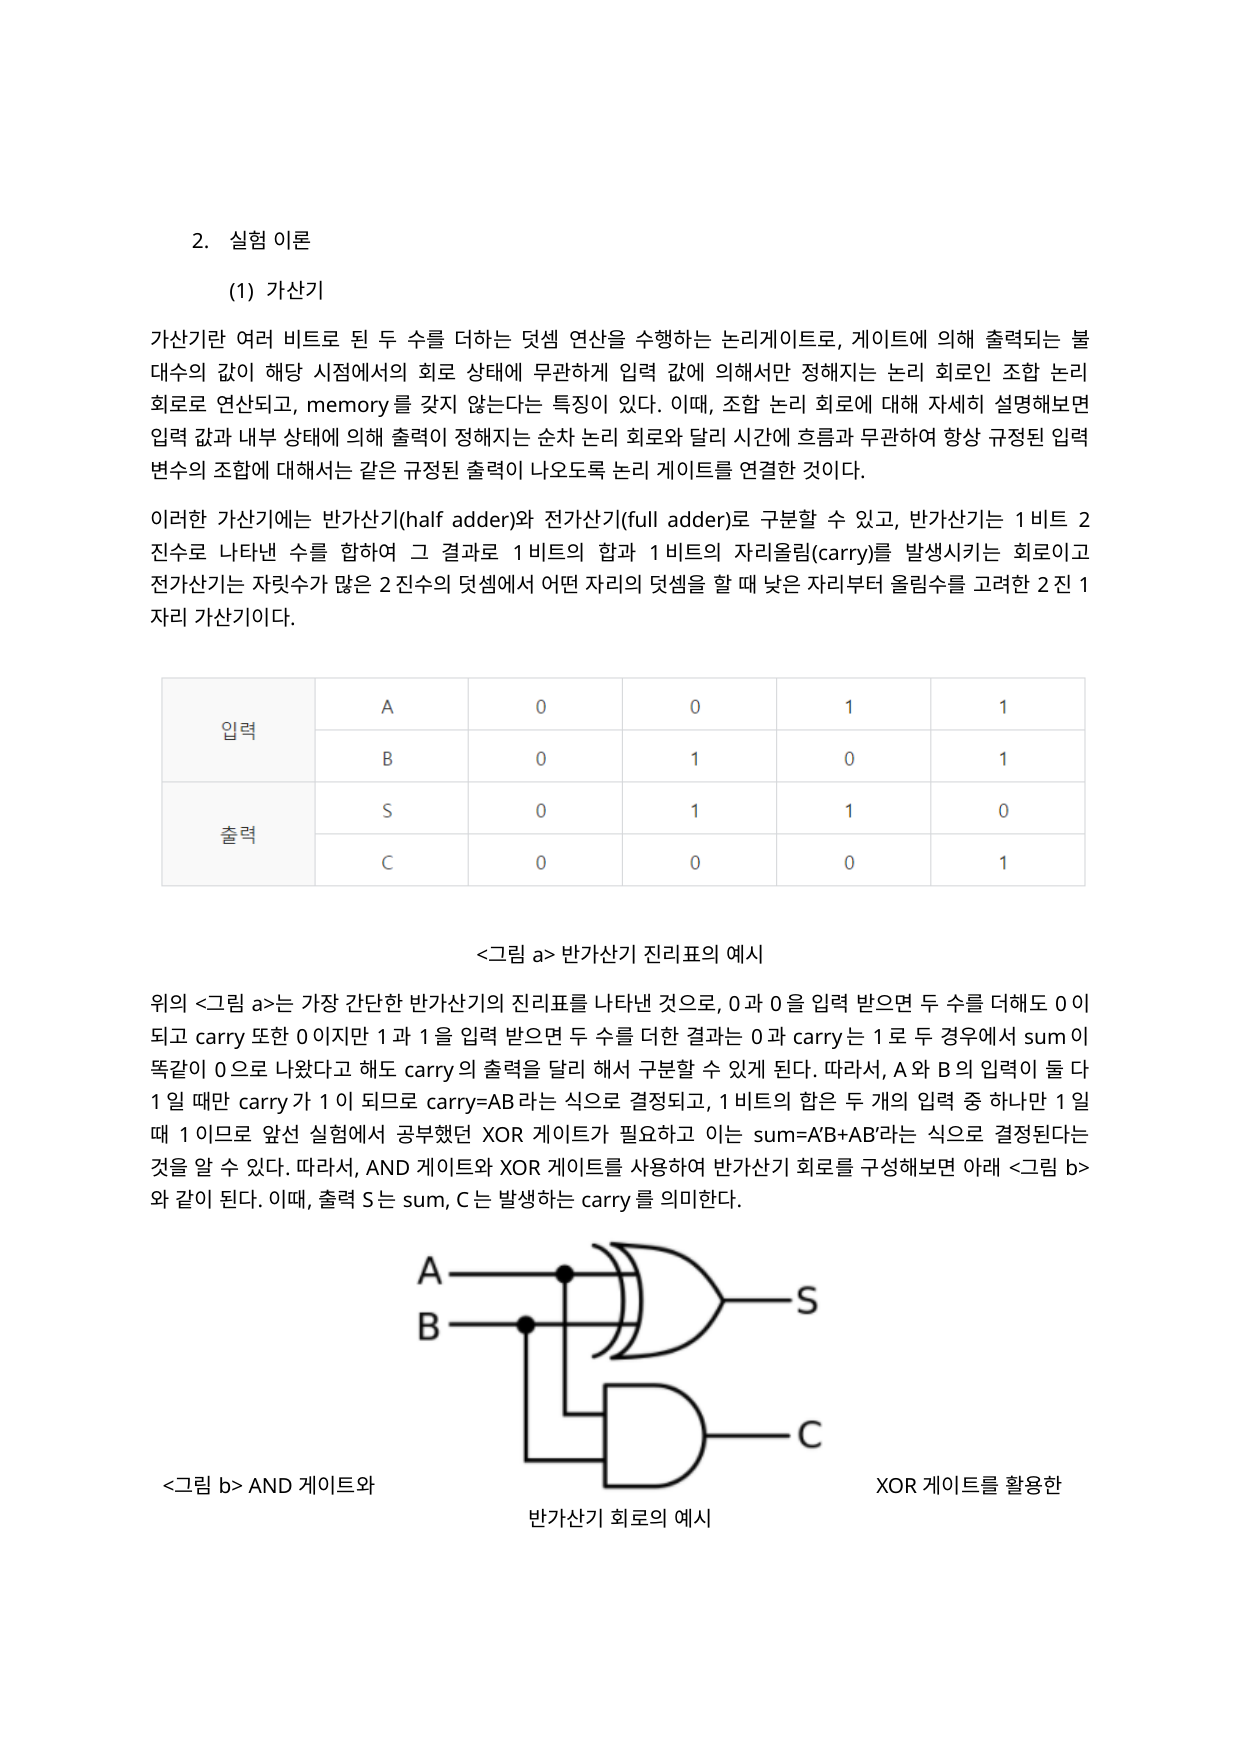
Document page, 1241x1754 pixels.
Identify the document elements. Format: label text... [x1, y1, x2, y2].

list 가산기 [229, 274, 1090, 304]
text <그림 b> AND 게이트와 XOR 게이트를 활용한 반가산기 회로의 예시 [150, 1469, 1090, 1532]
picture [153, 669, 1091, 895]
list 실험 이론 [192, 224, 1090, 255]
text 이러한 가산기에는 반가산기(half adder)와 전가산기(full adder)로 구분할 수 있고, 반가산기는 1비트 2진수로 나타낸 수를 합하여 그 결과로 1비트의 합과 1비트의 자리올림(carry)를 발생시키는 회로이고 전가산기는 자릿수가 많은 2진수의 덧셈에서 어떤 자리의 덧셈을 할 때 낮은 자리부터 올림수를 고려한 2진 1자리 가산기이다. [150, 503, 1090, 632]
text 가산기란 여러 비트로 된 두 수를 더하는 덧셈 연산을 수행하는 논리게이트로, 게이트에 의해 출력되는 불 대수의 값이 해당 시점에서의 회로 상태에 무관하게 입력 값에 의해서만 정해지는 논리 회로인 조합 논리 회로로 연산되고, memory를 갖지 않는다는 특징이 있다. 이때, 조합 논리 회로에 대해 자세히 설명해보면 입력 값과 내부 상태에 의해 출력이 정해지는 순차 논리 회로와 달리 시간에 흐름과 무관하여 항상 규정된 입력 변수의 조합에 대해서는 같은 규정된 출력이 나오도록 논리 게이트를 연결한 것이다. [150, 323, 1090, 484]
text 위의 <그림 a>는 가장 간단한 반가산기의 진리표를 나타낸 것으로, 0과 0을 입력 받으면 두 수를 더해도 0이 되고 carry 또한 0이지만 1과 1을 입력 받으면 두 수를 더한 결과는 0과 carry는 1로 두 경우에서 sum이 똑같이 0으로 나왔다고 해도 carry의 출력을 달리 해서 구분할 수 있게 된다. 따라서, A와 B의 입력이 둘 다 1일 때만 carry가 1이 되므로 carry=AB라는 식으로 결정되고, 1비트의 합은 두 개의 입력 중 하나만 1일 때 1이므로 앞선 실험에서 공부했던 XOR 게이트가 필요하고 이는 sum=A’B+AB’라는 식으로 결정된다는 것을 알 수 있다. 따라서, AND 게이트와 XOR 게이트를 사용하여 반가산기 회로를 구성해보면 아래 <그림 b>와 같이 된다. 이때, 출력 S는 sum, C는 발생하는 carry를 의미한다. [150, 987, 1090, 1214]
picture [406, 1233, 830, 1493]
